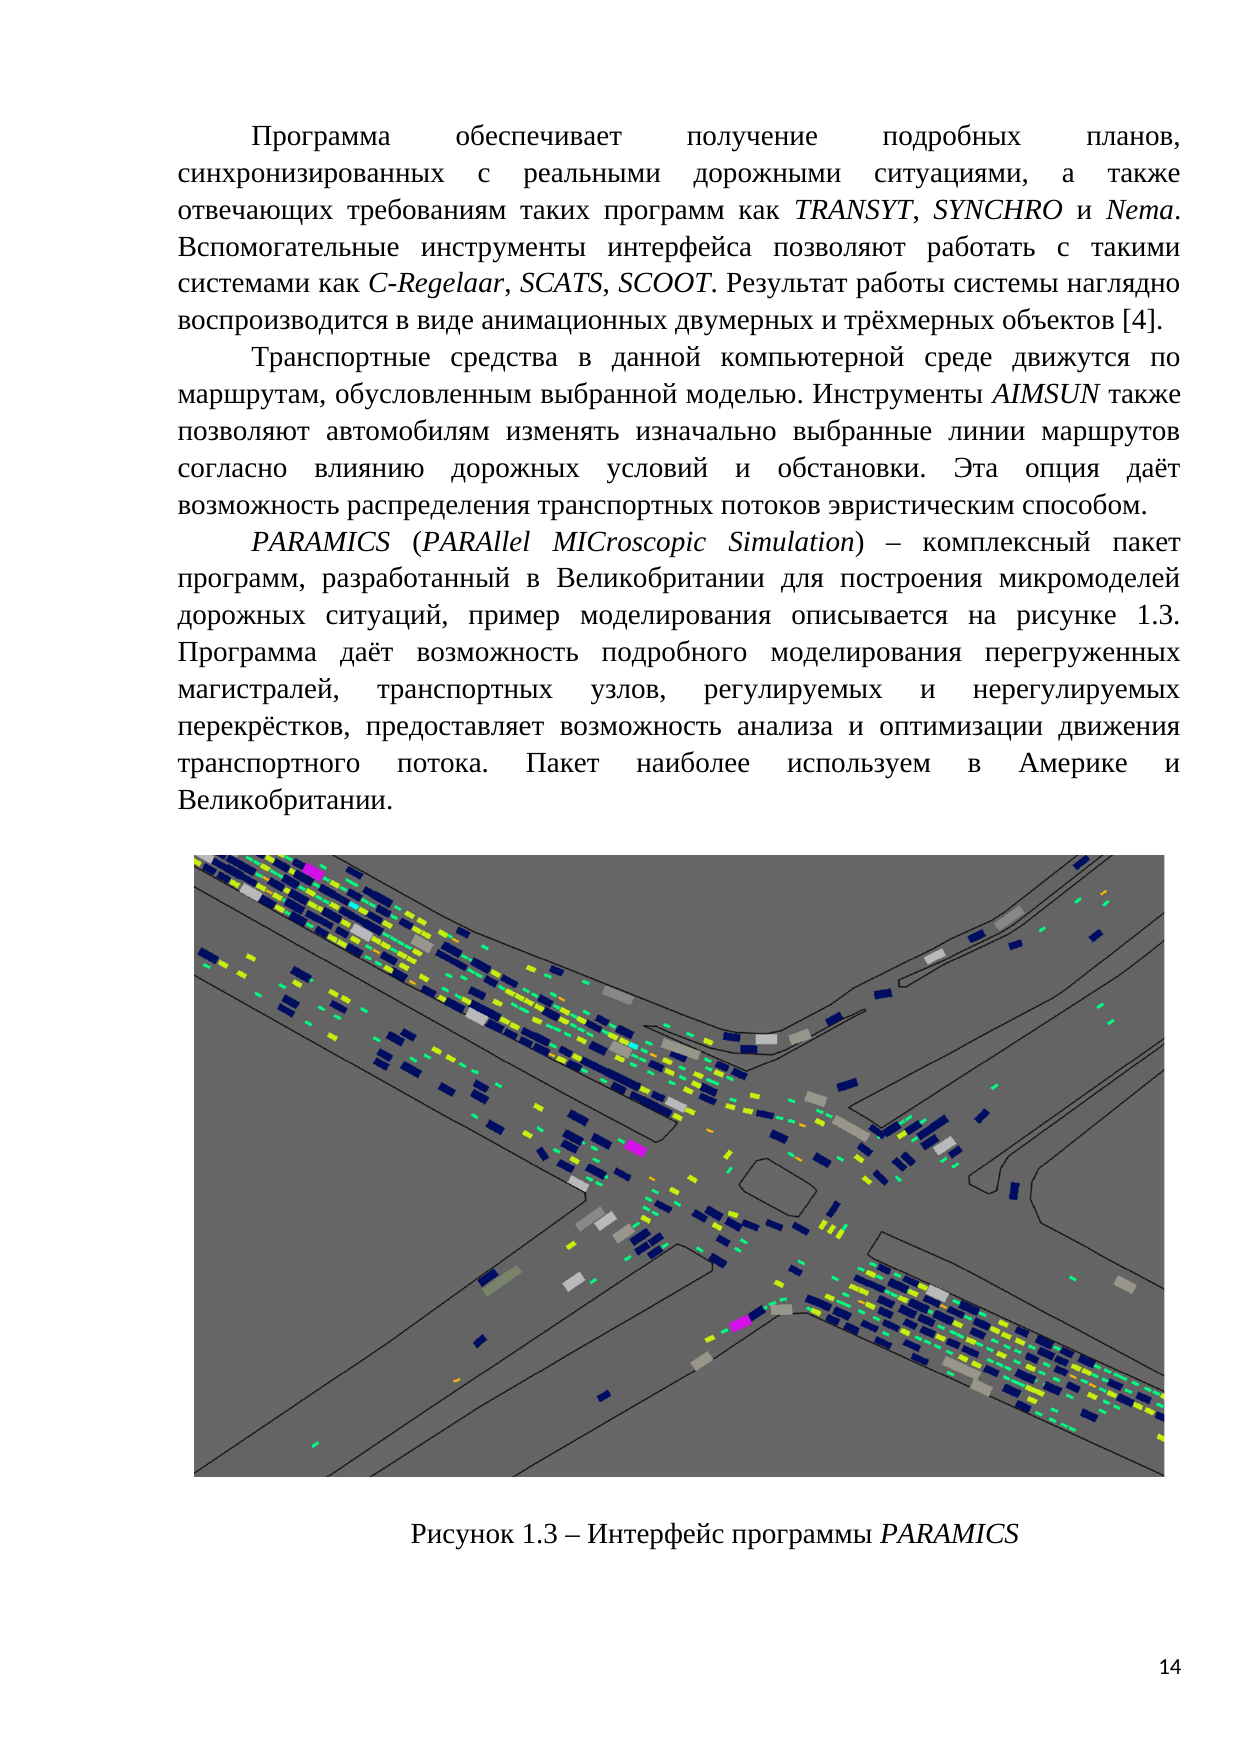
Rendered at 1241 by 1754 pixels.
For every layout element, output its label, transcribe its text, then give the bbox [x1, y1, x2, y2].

text PARAMICS (PARAllel MICroscopic Simulation) – комплексный пакет программ, разработанный в Великобритании для построения микромоделей дорожных ситуаций, пример моделирования описывается на рисунке 1.3. Программа даёт возможность подробного моделирования перегруженных магистралей, транспортных узлов, регулируемых и нерегулируемых перекрёстков, предоставляет возможность анализа и оптимизации движения транспортного потока. Пакет наиболее используем в Америке и Великобритании. [177, 524, 1181, 815]
text Рисунок 1.3 – Интерфейс программы PARAMICS [177, 1516, 1181, 1549]
text Программа обеспечивает получение подробных планов, синхронизированных с реальными дорожными ситуациями, а также отвечающих требованиям таких программ как TRANSYT, SYNCHRO и Nema. Вспомогательные инструменты интерфейса позволяют работать с такими системами как C-Regelaar, SCATS, SCOOT. Результат работы системы наглядно воспроизводится в виде анимационных двумерных и трёхмерных объектов [4]. [177, 118, 1181, 336]
text Транспортные средства в данной компьютерной среде движутся по маршрутам, обусловленным выбранной моделью. Инструменты AIMSUN также позволяют автомобилям изменять изначально выбранные линии маршрутов согласно влиянию дорожных условий и обстановки. Эта опция даёт возможность распределения транспортных потоков эвристическим способом. [177, 339, 1181, 520]
picture [194, 855, 1165, 1477]
